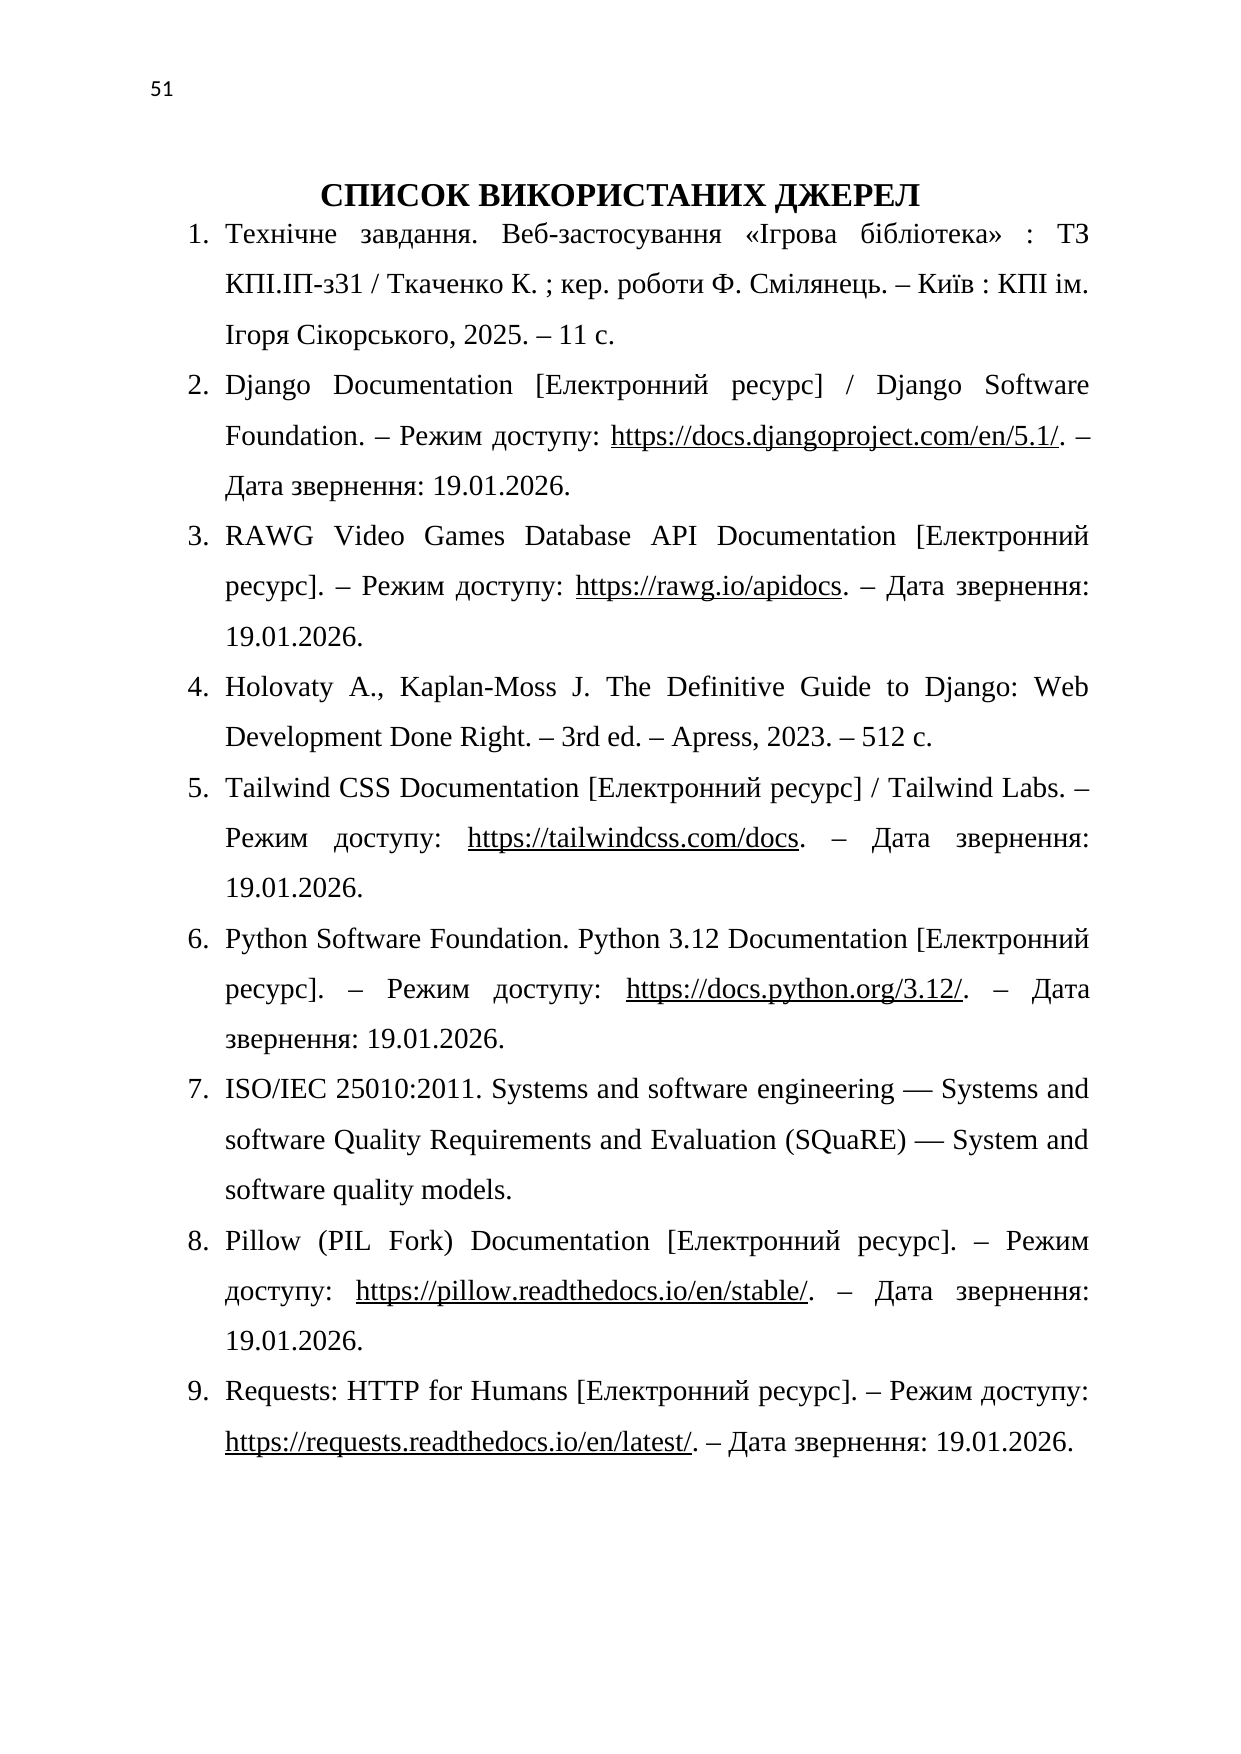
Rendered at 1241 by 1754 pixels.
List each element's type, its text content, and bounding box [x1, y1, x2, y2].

list Requests: HTTP for Humans [Електронний ресурс]. – Режим доступу: https://requests.readthedocs.io/en/latest/. – Дата звернення: 19.01.2026. [187, 1373, 1090, 1457]
list RAWG Video Games Database API Documentation [Електронний ресурс]. – Режим доступу: https://rawg.io/apidocs. – Дата звернення: 19.01.2026. [187, 518, 1090, 652]
list Pillow (PIL Fork) Documentation [Електронний ресурс]. – Режим доступу: https://pillow.readthedocs.io/en/stable/. – Дата звернення: 19.01.2026. [187, 1223, 1090, 1357]
list Django Documentation [Електронний ресурс] / Django Software Foundation. – Режим доступу: https://docs.djangoproject.com/en/5.1/. – Дата звернення: 19.01.2026. [187, 367, 1090, 501]
list Python Software Foundation. Python 3.12 Documentation [Електронний ресурс]. – Режим доступу: https://docs.python.org/3.12/. – Дата звернення: 19.01.2026. [187, 921, 1090, 1055]
list Технічне завдання. Веб-застосування «Ігрова бібліотека» : ТЗ КПІ.ІП-з31 / Ткаченко К. ; кер. роботи Ф. Смілянець. – Київ : КПІ ім. Ігоря Сікорського, 2025. – 11 с. [187, 216, 1090, 351]
list Tailwind CSS Documentation [Електронний ресурс] / Tailwind Labs. – Режим доступу: https://tailwindcss.com/docs. – Дата звернення: 19.01.2026. [187, 770, 1090, 904]
list Holovaty A., Kaplan-Moss J. The Definitive Guide to Django: Web Development Done Right. – 3rd ed. – Apress, 2023. – 512 с. [187, 669, 1090, 753]
list ISO/IEC 25010:2011. Systems and software engineering — Systems and software Quality Requirements and Evaluation (SQuaRE) — System and software quality models. [187, 1072, 1090, 1206]
subtitle СПИСОК ВИКОРИСТАНИХ ДЖЕРЕЛ [150, 175, 1090, 213]
